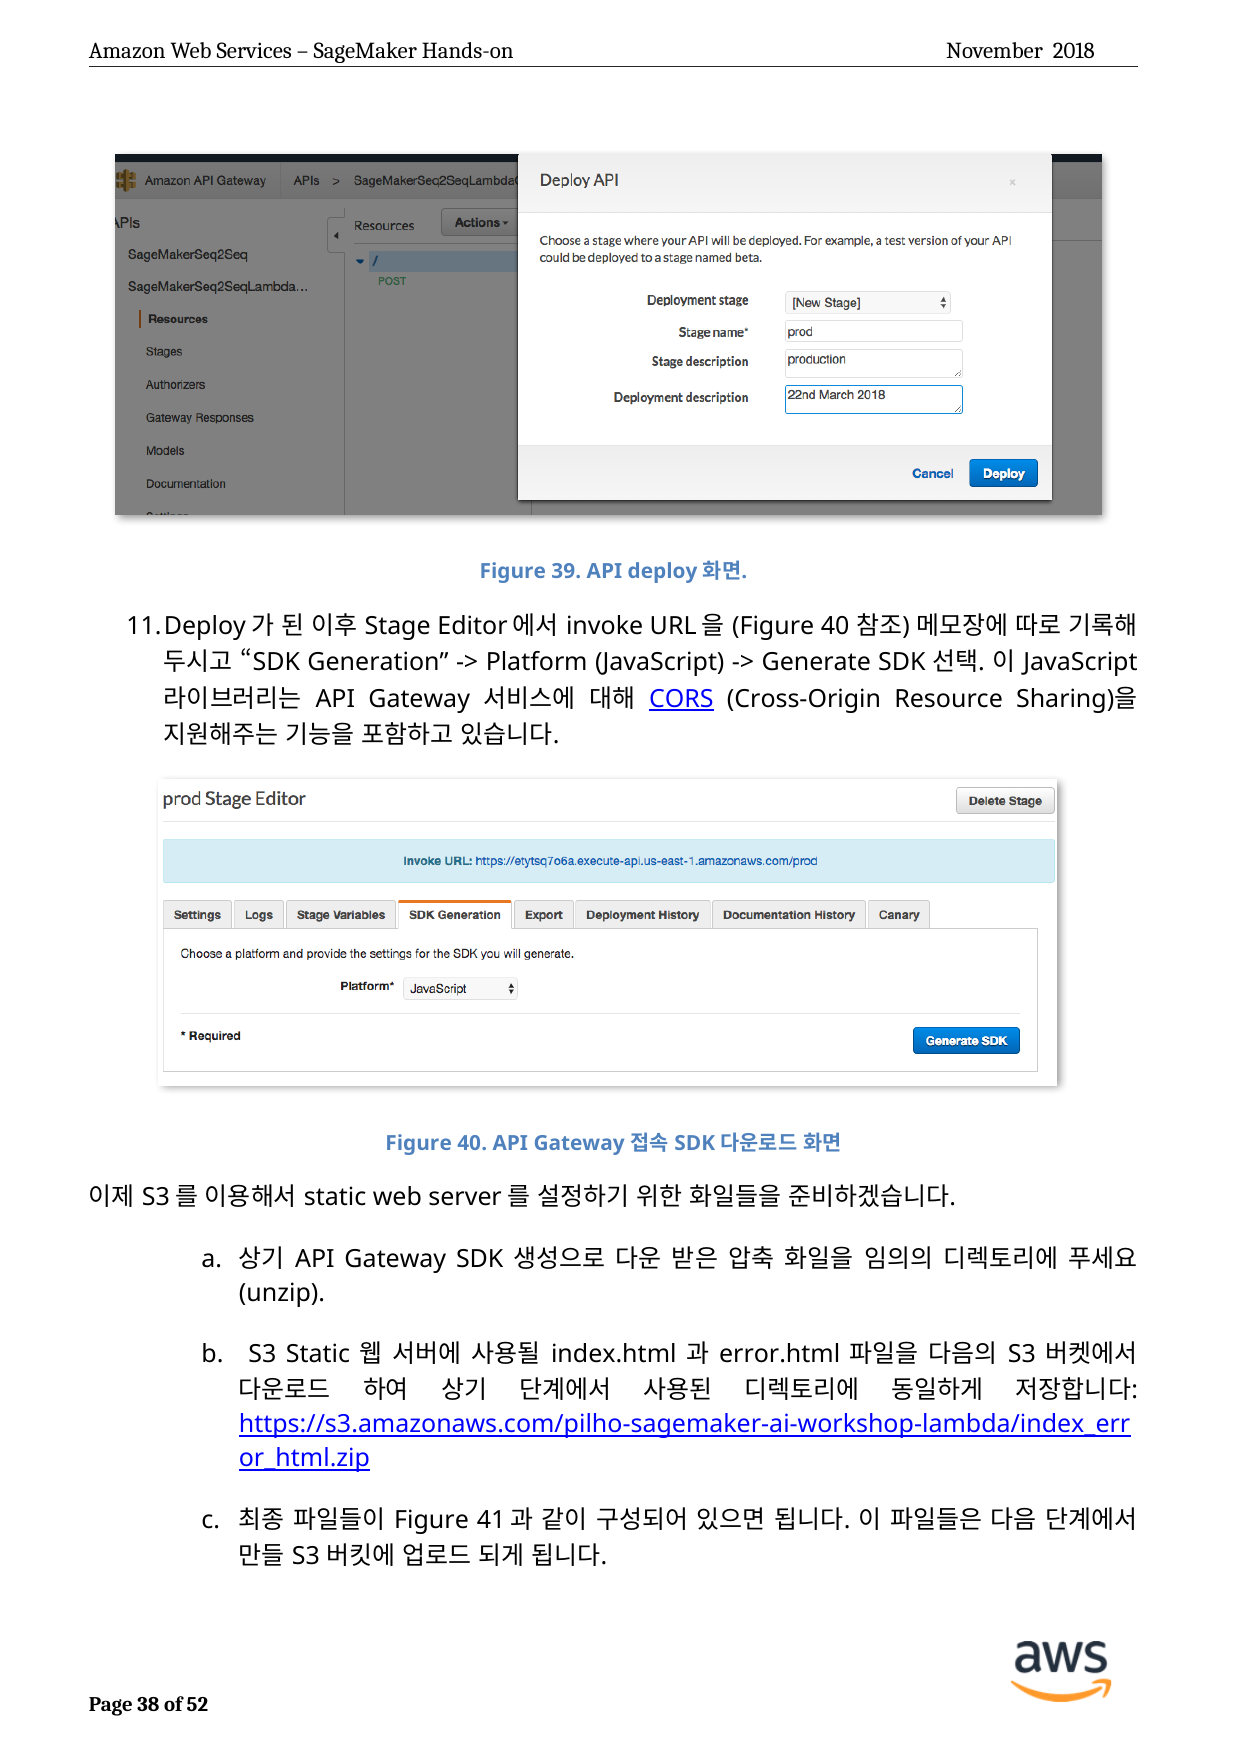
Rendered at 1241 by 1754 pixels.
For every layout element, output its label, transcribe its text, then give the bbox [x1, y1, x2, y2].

picture [1000, 1630, 1120, 1712]
picture [115, 154, 1102, 515]
list Deploy가 된 이후 Stage Editor에서 invoke URL을 (Figure 40 참조) 메모장에 따로 기록해 두시고 “SDK Generation” -> Platform (JavaScript) -> Generate SDK선택. 이 JavaScript 라이브러리는 API Gateway 서비스에 대해 CORS (Cross-Origin Resource Sharing)을 지원해주는 기능을 포함하고 있습니다. [126, 606, 1138, 751]
list S3 Static 웹 서버에 사용될 index.html 과 error.html 파일을 다음의 S3 버켓에서 다운로드 하여 상기 단계에서 사용된 디렉토리에 동일하게 저장합니다: https://s3.amazonaws.com/pilho-sagemaker-ai-workshop-lambda/index_error_html.zip [201, 1333, 1138, 1474]
text 이제 S3를 이용해서 static web server를 설정하기 위한 화일들을 준비하겠습니다. [89, 1177, 1138, 1213]
list 상기 API Gateway SDK 생성으로 다운 받은 압축 화일을 임의의 디렉토리에 푸세요 (unzip). [201, 1238, 1138, 1308]
text Figure 39. API deploy 화면. [89, 554, 1138, 585]
picture [158, 779, 1057, 1086]
list 최종 파일들이 Figure 41과 같이 구성되어 있으면 됩니다. 이 파일들은 다음 단계에서 만들 S3 버킷에 업로드 되게 됩니다. [201, 1499, 1138, 1572]
text Figure 40. API Gateway 접속 SDK 다운로드 화면 [89, 1126, 1138, 1156]
